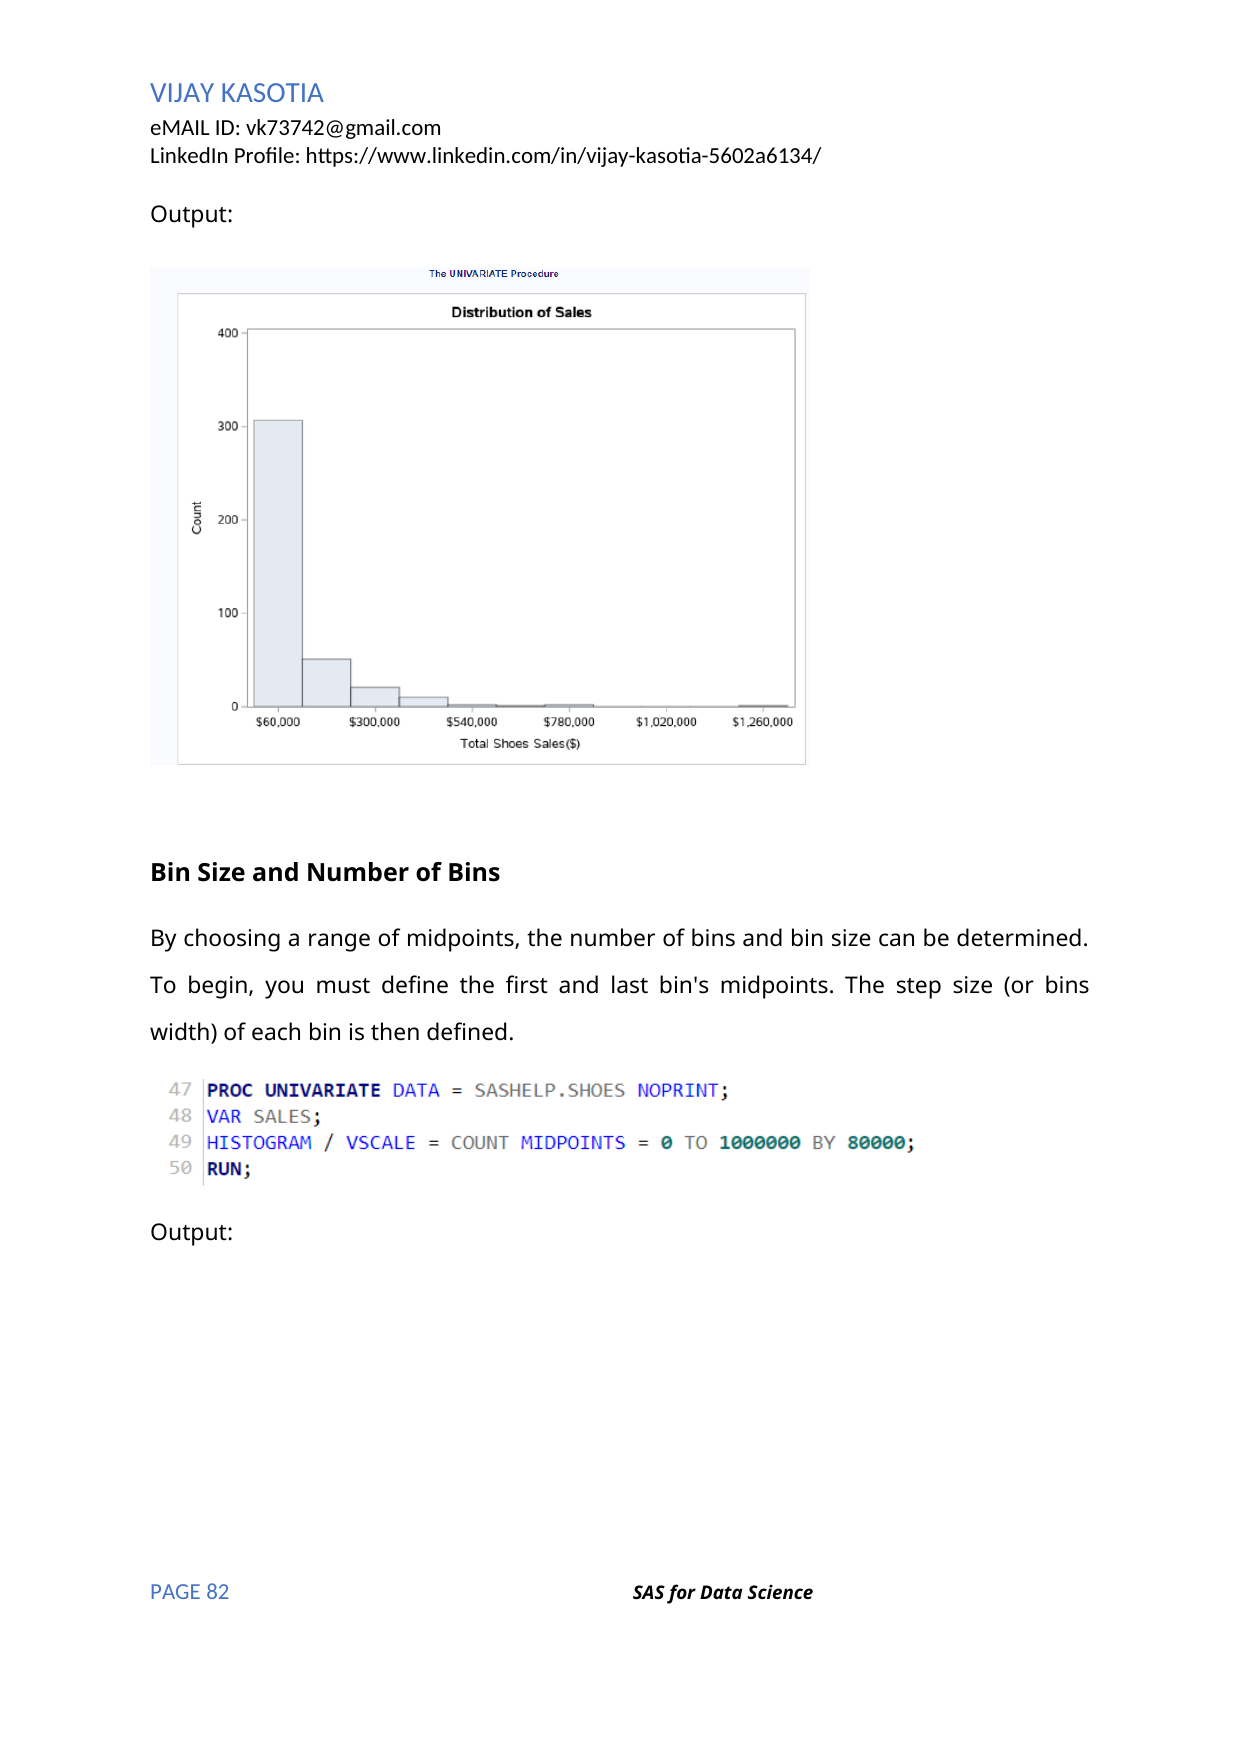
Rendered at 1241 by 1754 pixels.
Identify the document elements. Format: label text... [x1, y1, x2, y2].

text Output: [150, 198, 1090, 229]
text By choosing a range of midpoints, the number of bins and bin size can be determined. To begin, you must define the first and last bin's midpoints. The step size (or bins width) of each bin is then defined. [150, 922, 1090, 1047]
text Output: [150, 1216, 1090, 1247]
text Bin Size and Number of Bins [150, 854, 1090, 889]
picture [150, 261, 811, 766]
picture [150, 1079, 1091, 1186]
